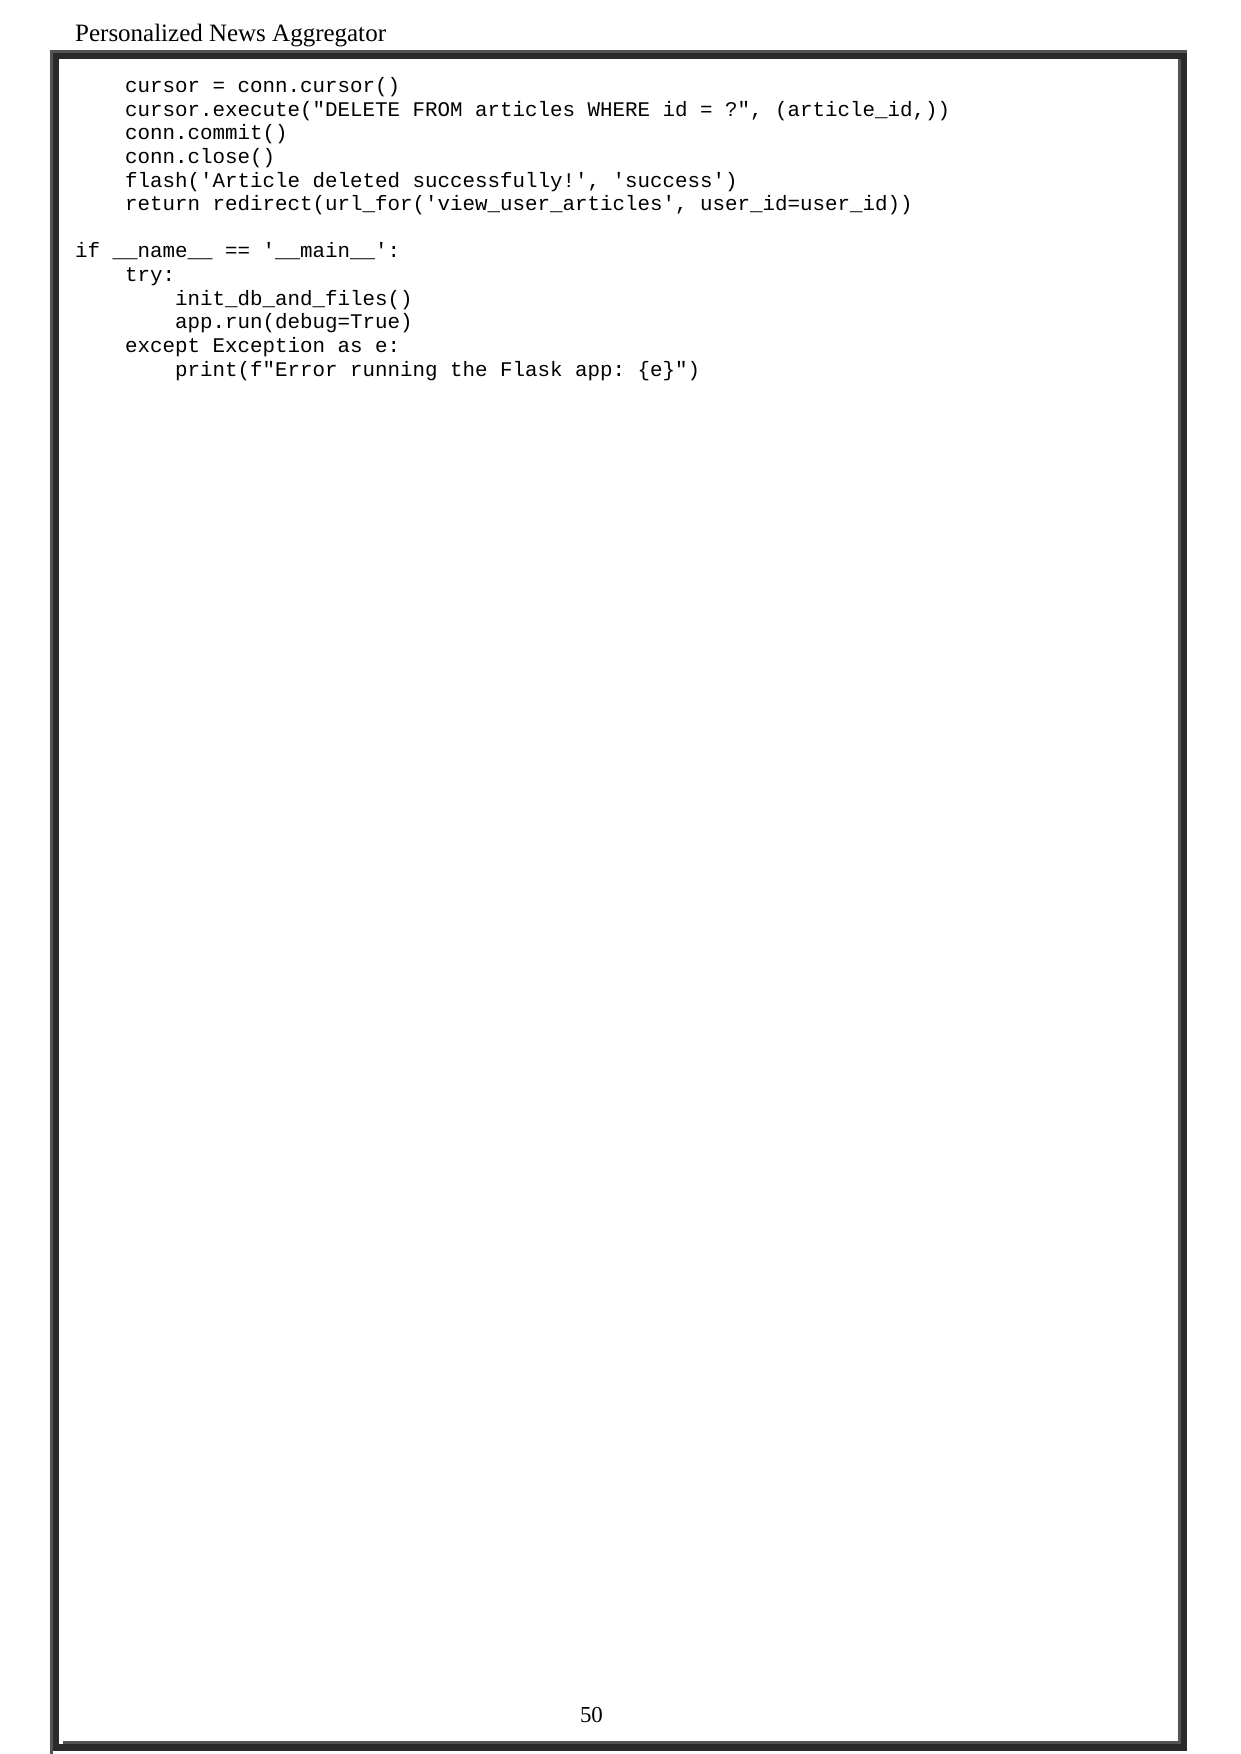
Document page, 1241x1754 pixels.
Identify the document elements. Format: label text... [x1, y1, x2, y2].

text init_db_and_files() [75, 288, 1107, 311]
text cursor = conn.cursor() [75, 75, 1107, 99]
text print(f"Error running the Flask app: {e}") [75, 359, 1107, 382]
text conn.close() [75, 146, 1107, 169]
text flash('Article deleted successfully!', 'success') [75, 169, 1107, 193]
text except Exception as e: [75, 335, 1107, 359]
text cursor.execute("DELETE FROM articles WHERE id = ?", (article_id,)) [75, 99, 1107, 122]
text try: [75, 264, 1107, 288]
text if __name__ == '__main__': [75, 241, 1107, 264]
text app.run(debug=True) [75, 311, 1107, 335]
text conn.commit() [75, 122, 1107, 146]
text return redirect(url_for('view_user_articles', user_id=user_id)) [75, 193, 1107, 217]
